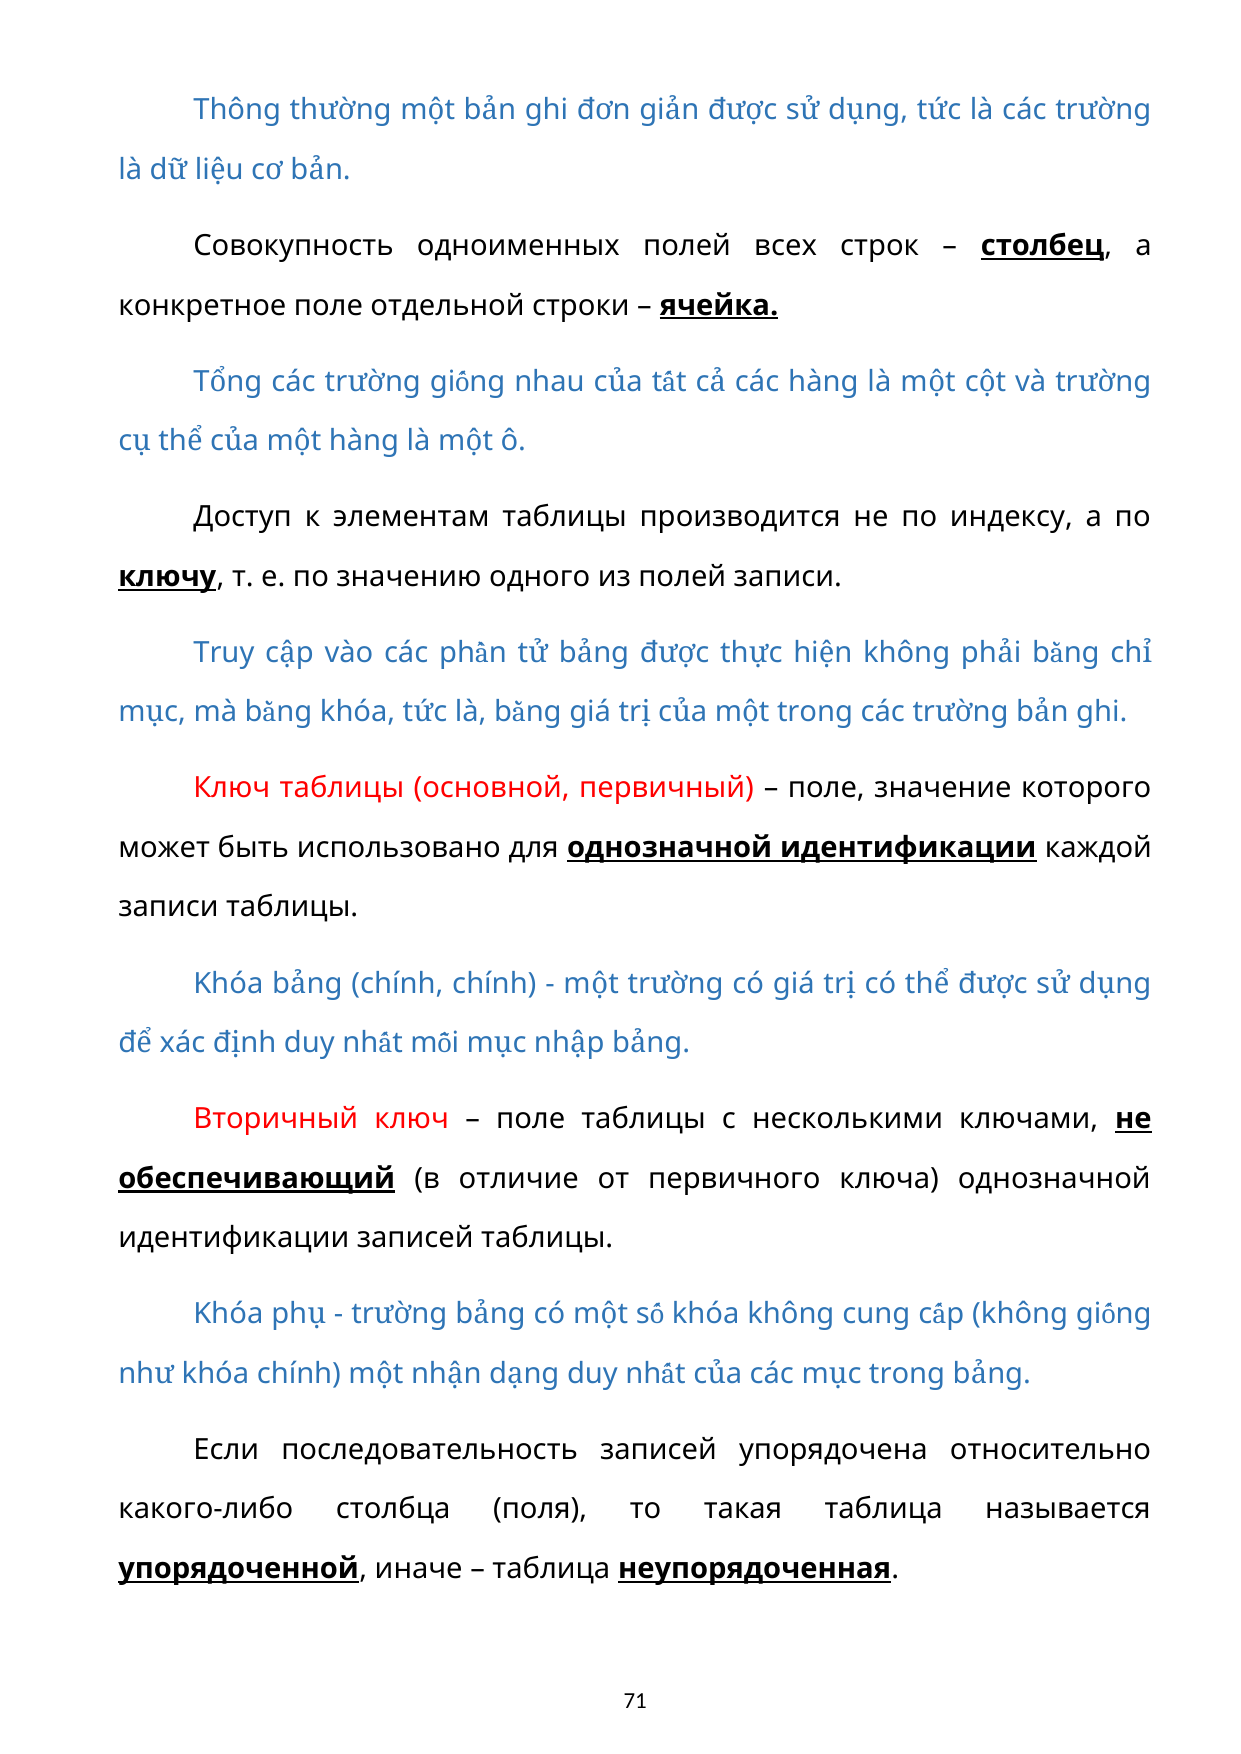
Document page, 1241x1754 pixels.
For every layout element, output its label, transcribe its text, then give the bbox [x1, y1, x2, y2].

text Thông thường một bản ghi đơn giản được sử dụng, tức là các trường là dữ liệu cơ bản. [118, 89, 1152, 188]
text Вторичный ключ – поле таблицы с несколькими ключами, не обеспечивающий (в отличие от первичного ключа) однозначной идентификации записей таблицы. [118, 1097, 1152, 1256]
text Ключ таблицы (основной, первичный) – поле, значение которого может быть использовано для однозначной идентификации каждой записи таблицы. [118, 767, 1152, 925]
list Совокупность одноименных полей всех строк – столбец, а конкретное поле отдельной строки – ячейка. [118, 224, 1152, 323]
text Если последовательность записей упорядочена относительно какого-либо столбца (поля), то такая таблица называется упорядоченной, иначе – таблица неупорядоченная. [118, 1428, 1152, 1587]
text Доступ к элементам таблицы производится не по индексу, а по ключу, т. е. по значению одного из полей записи. [118, 496, 1152, 595]
text Khóa phụ - trường bảng có một số khóa không cung cấp (không giống như khóa chính) một nhận dạng duy nhất của các mục trong bảng. [118, 1293, 1152, 1392]
text Tổng các trường giống nhau của tất cả các hàng là một cột và trường cụ thể của một hàng là một ô. [118, 360, 1152, 459]
text Khóa bảng (chính, chính) - một trường có giá trị có thể được sử dụng để xác định duy nhất mỗi mục nhập bảng. [118, 962, 1152, 1061]
text Truy cập vào các phần tử bảng được thực hiện không phải bằng chỉ mục, mà bằng khóa, tức là, bằng giá trị của một trong các trường bản ghi. [118, 631, 1152, 730]
